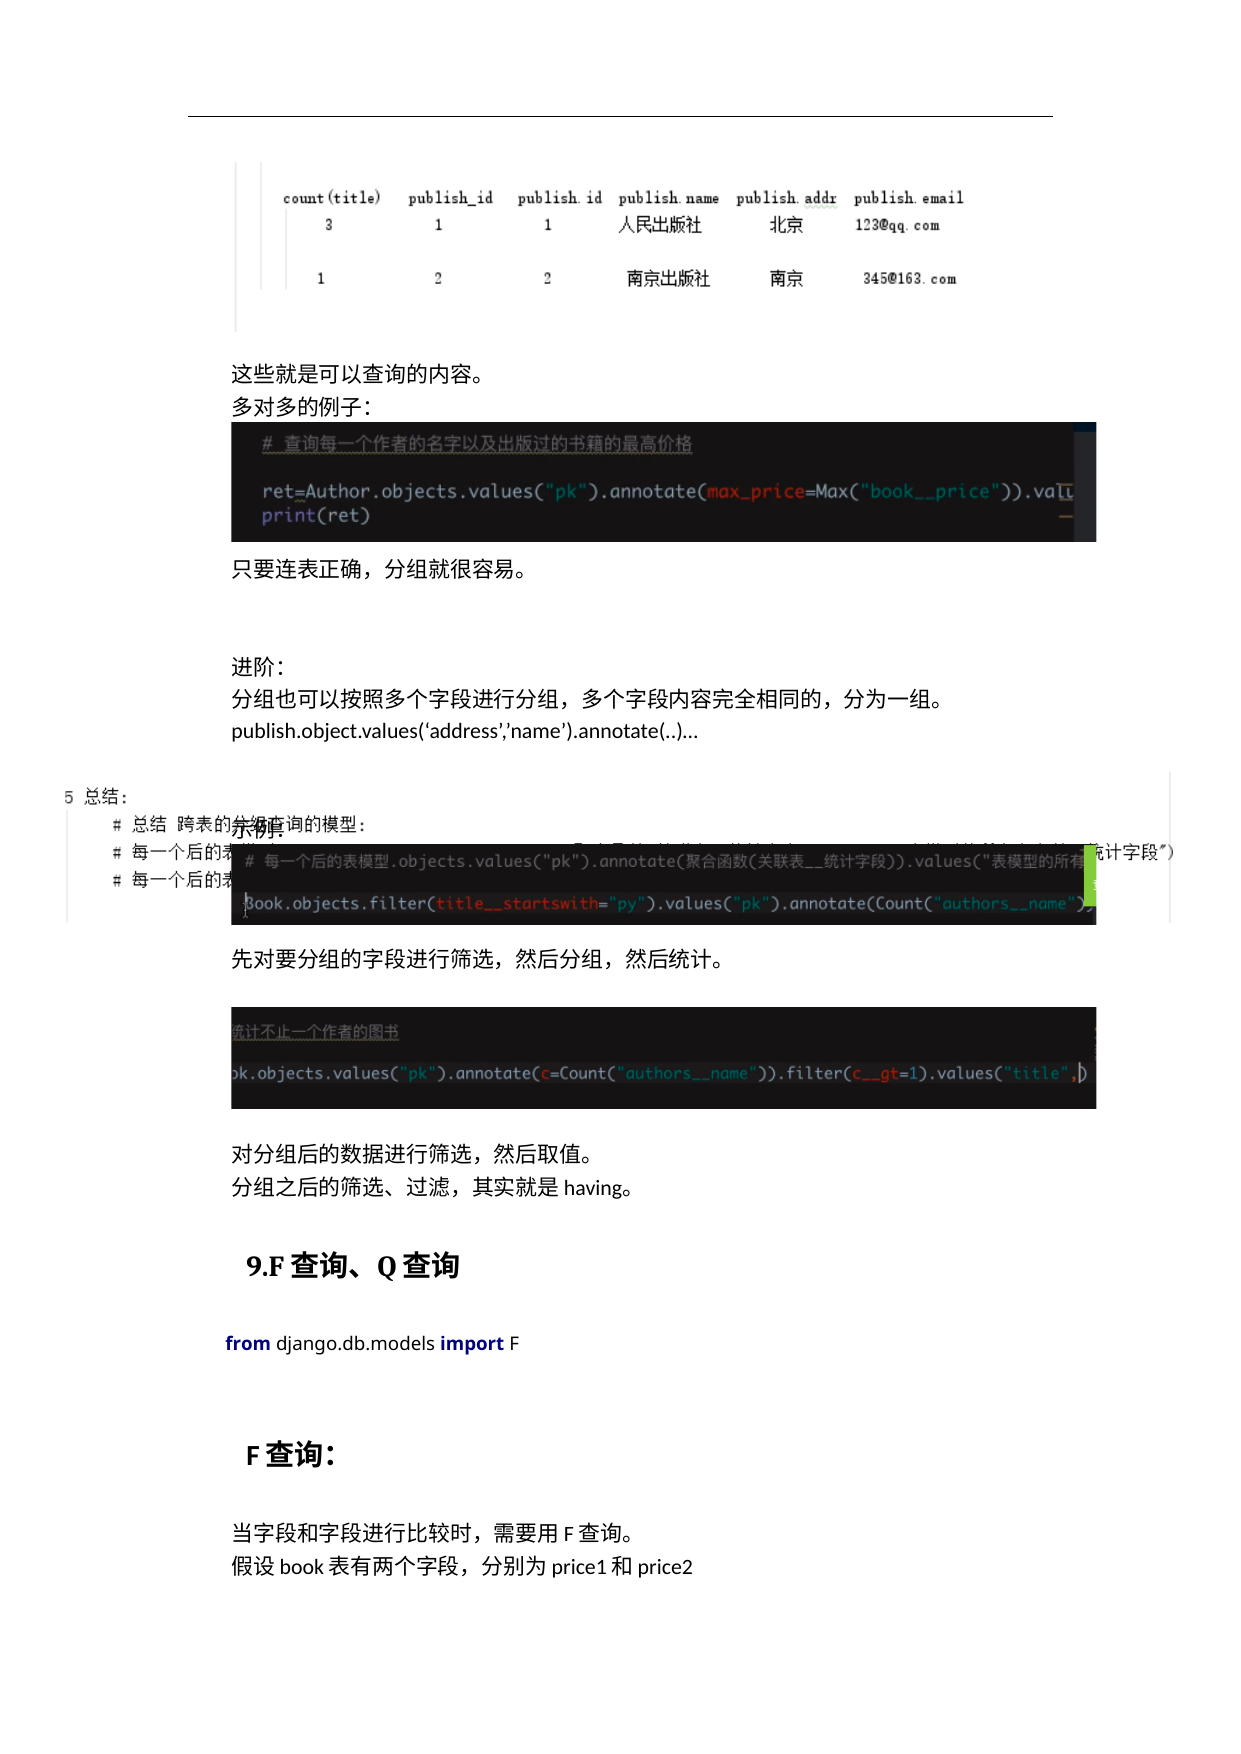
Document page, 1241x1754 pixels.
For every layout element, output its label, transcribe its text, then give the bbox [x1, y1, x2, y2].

text 示例： [187, 812, 1053, 844]
text from django.db.models import F [187, 1326, 1053, 1359]
text 分组之后的筛选、过滤，其实就是having。 [187, 1169, 1053, 1202]
text 多对多的例子： [187, 389, 1053, 422]
text 对分组后的数据进行筛选，然后取值。 [187, 1137, 1053, 1169]
text 只要连表正确，分组就很容易。 [187, 552, 1053, 584]
subtitle 9.F查询、Q查询 [187, 1231, 1053, 1296]
text 假设book表有两个字段，分别为price1和price2 [187, 1548, 1053, 1581]
picture [231, 1007, 1097, 1109]
picture [231, 162, 1097, 332]
subtitle F查询： [187, 1421, 1053, 1486]
text 这些就是可以查询的内容。 [187, 357, 1053, 389]
picture [231, 422, 1097, 542]
text 进阶： [187, 649, 1053, 682]
text 当字段和字段进行比较时，需要用F查询。 [187, 1516, 1053, 1548]
text 分组也可以按照多个字段进行分组，多个字段内容完全相同的，分为一组。 [187, 682, 1053, 714]
text publish.object.values(‘address’,’name’).annotate(..)… [187, 714, 1053, 747]
picture [45, 772, 1197, 925]
text 先对要分组的字段进行筛选，然后分组，然后统计。 [187, 942, 1053, 974]
